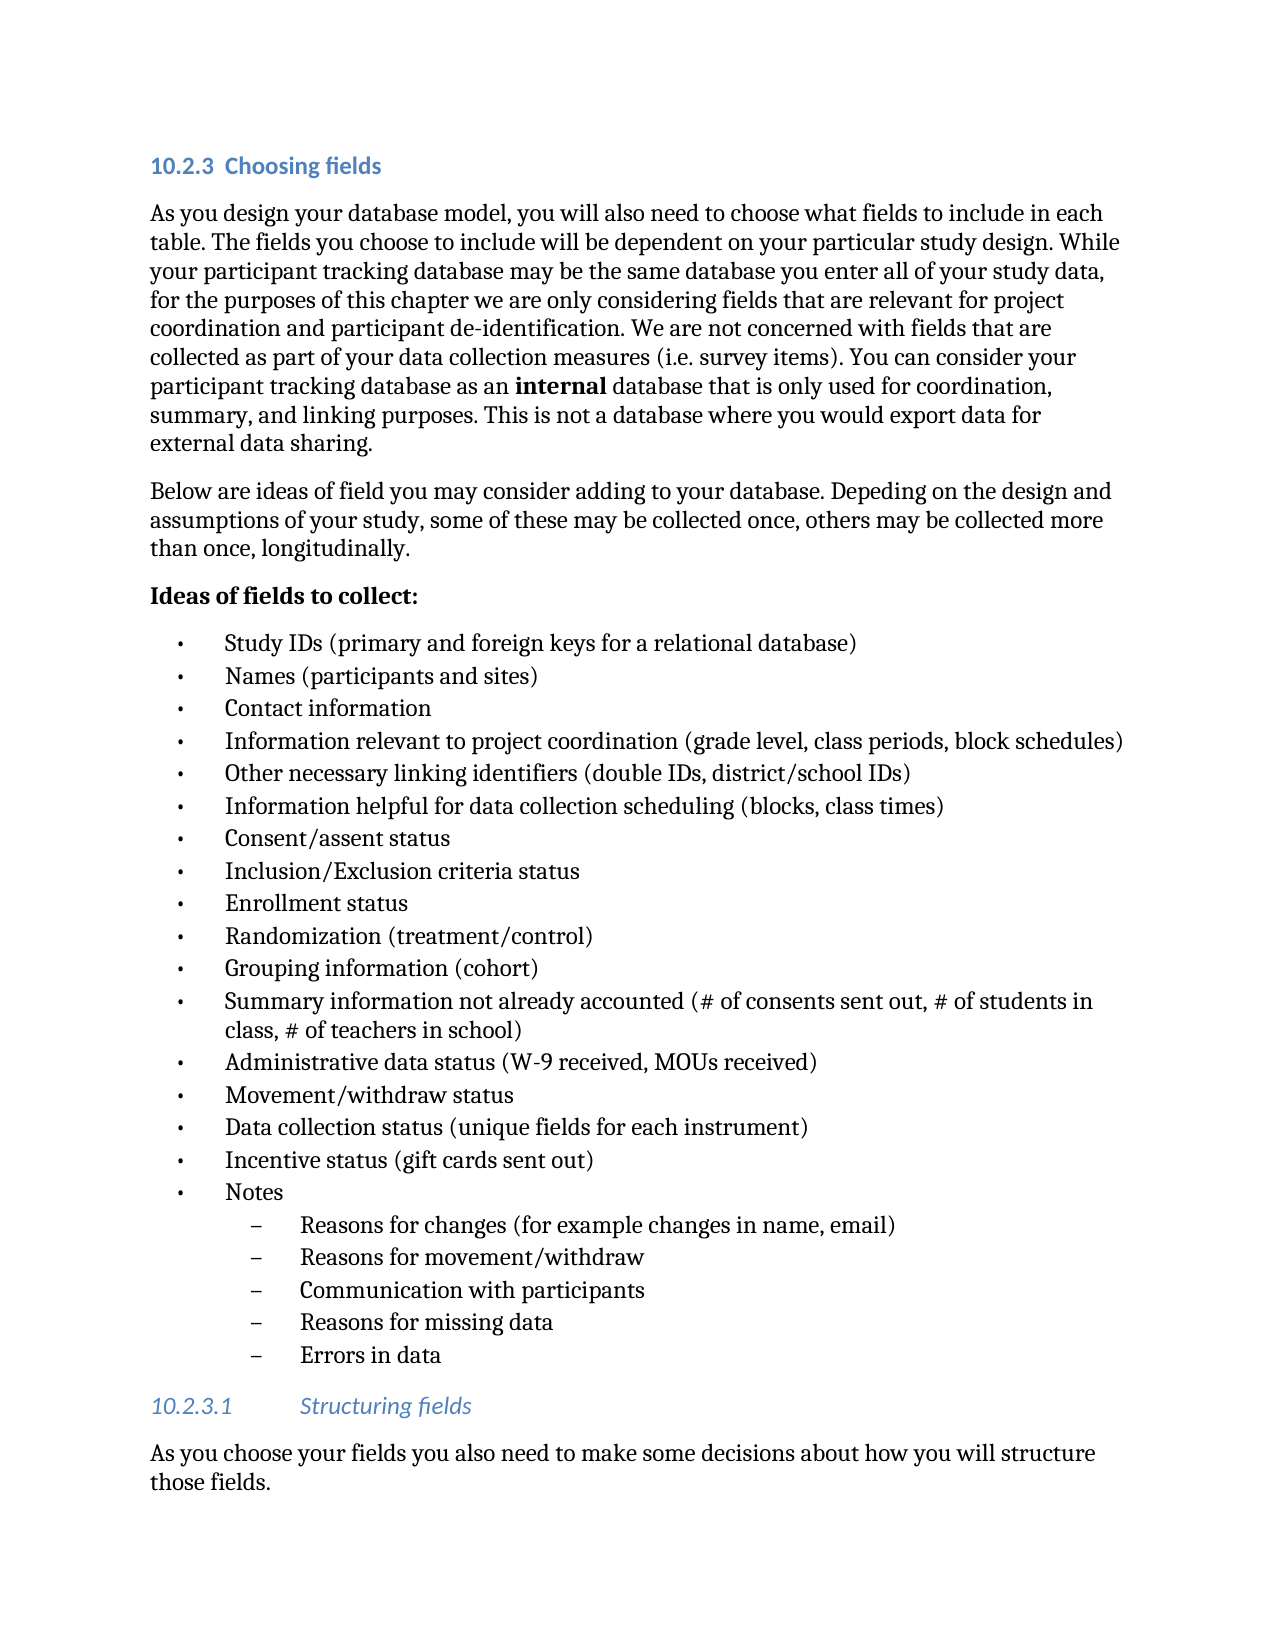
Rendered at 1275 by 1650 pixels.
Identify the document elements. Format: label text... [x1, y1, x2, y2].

list Other necessary linking identifiers (double IDs, district/school IDs) [175, 759, 1125, 788]
list Movement/withdraw status [175, 1081, 1125, 1109]
list Incentive status (gift cards sent out) [175, 1146, 1125, 1174]
list Information relevant to project coordination (grade level, class periods, block schedules) [175, 727, 1125, 756]
list Randomization (treatment/control) [175, 922, 1125, 951]
subtitle 10.2.3 Choosing fields [150, 150, 1125, 181]
list Study IDs (primary and foreign keys for a relational database) [175, 629, 1125, 658]
list Errors in data [250, 1341, 1125, 1369]
list Communication with participants [250, 1276, 1125, 1304]
list Consent/assent status [175, 824, 1125, 853]
list Reasons for changes (for example changes in name, email) [250, 1211, 1125, 1239]
text Below are ideas of field you may consider adding to your database. Depeding on the design and assumptions of your study, some of these may be collected once, others may be collected more than once, longitudinally. [150, 477, 1125, 563]
list Reasons for missing data [250, 1308, 1125, 1337]
list Enrollment status [175, 889, 1125, 918]
list Inclusion/Exclusion criteria status [175, 857, 1125, 886]
list Contact information [175, 694, 1125, 723]
list Administrative data status (W-9 received, MOUs received) [175, 1048, 1125, 1077]
list Information helpful for data collection scheduling (blocks, class times) [175, 792, 1125, 821]
subtitle 10.2.3.1 Structuring fields [150, 1390, 1125, 1421]
list Notes [175, 1178, 1125, 1207]
list Reasons for movement/withdraw [250, 1243, 1125, 1272]
text As you choose your fields you also need to make some decisions about how you will structure those fields. [150, 1439, 1125, 1497]
text Ideas of fields to collect: [150, 582, 1125, 611]
list Data collection status (unique fields for each instrument) [175, 1113, 1125, 1142]
list Grouping information (cohort) [175, 954, 1125, 983]
list Names (participants and sites) [175, 662, 1125, 691]
list Summary information not already accounted (# of consents sent out, # of students in class, # of teachers in school) [175, 987, 1125, 1044]
text As you design your database model, you will also need to choose what fields to include in each table. The fields you choose to include will be dependent on your particular study design. While your participant tracking database may be the same database you enter all of your study data, for the purposes of this chapter we are only considering fields that are relevant for project coordination and participant de-identification. We are not concerned with fields that are collected as part of your data collection measures (i.e. survey items). You can consider your participant tracking database as an internal database that is only used for coordination, summary, and linking purposes. This is not a database where you would export data for external data sharing. [150, 199, 1125, 458]
